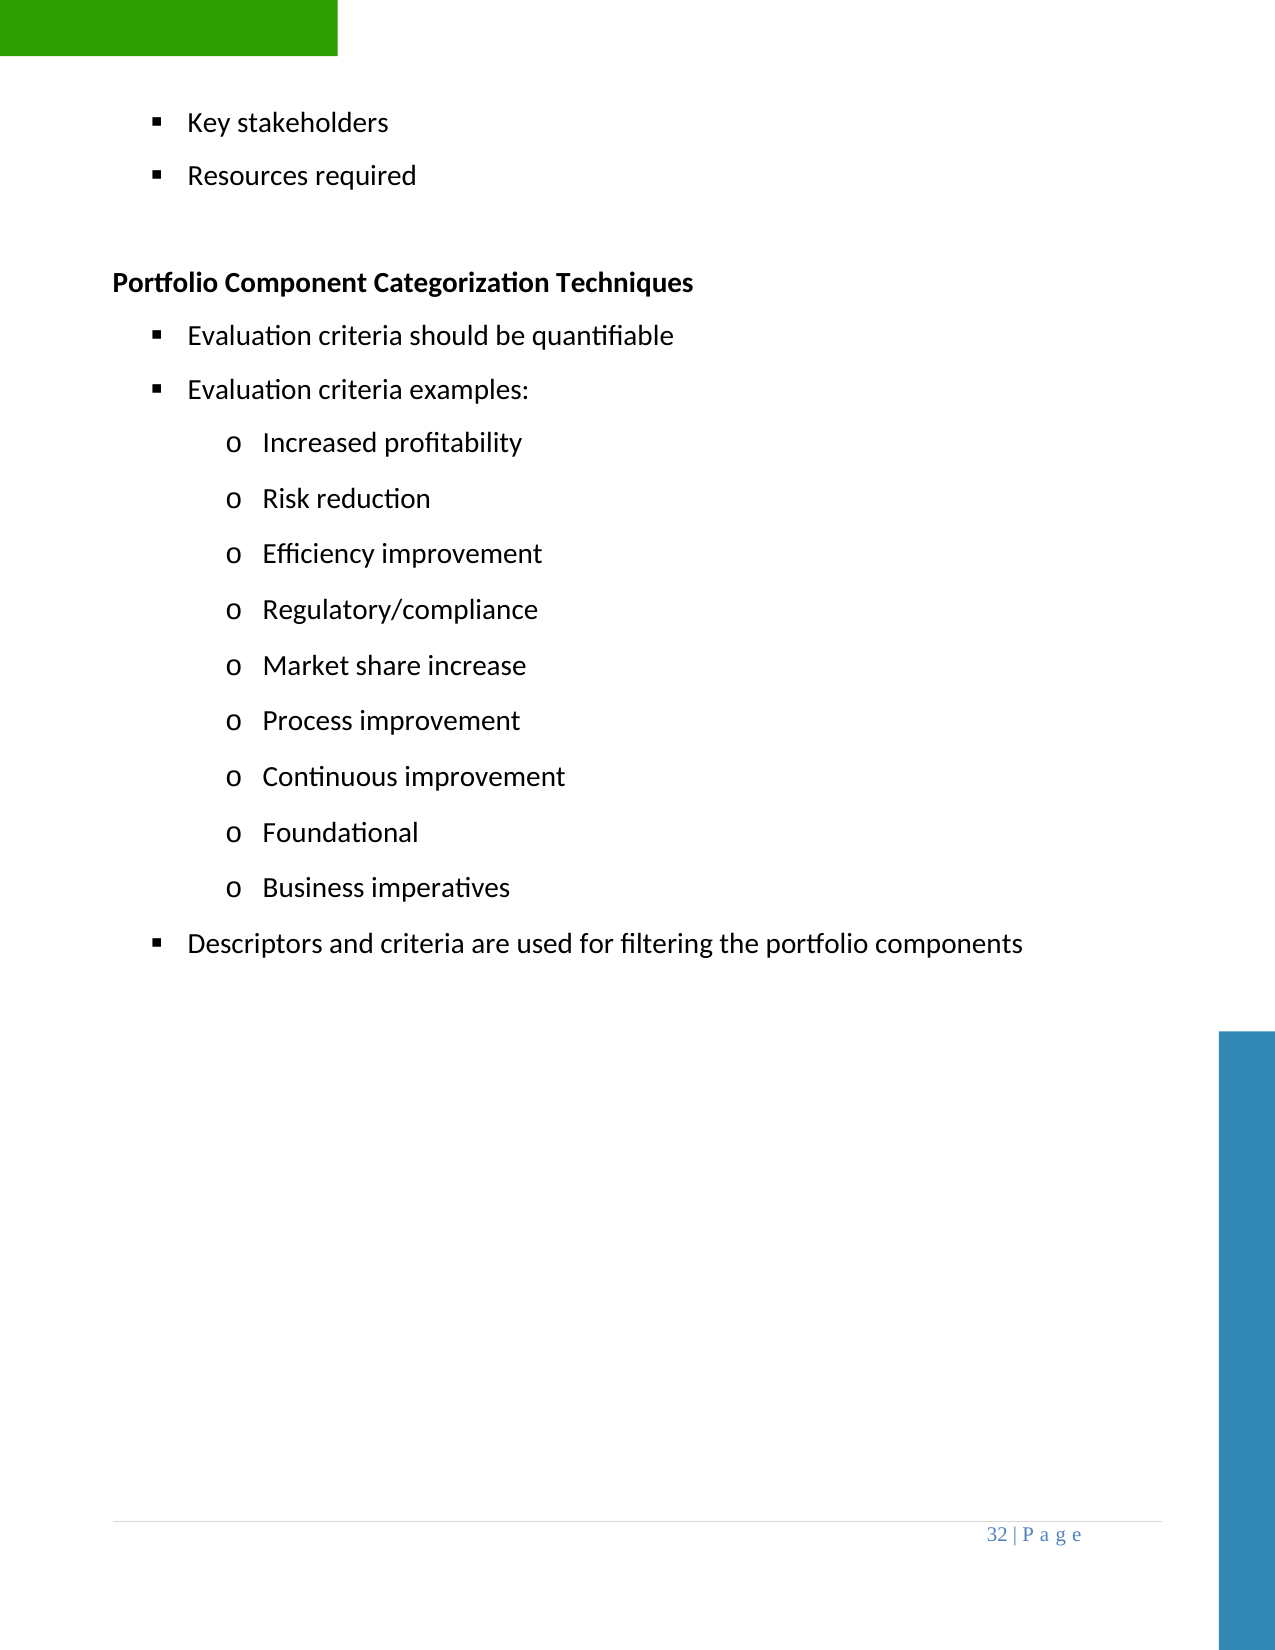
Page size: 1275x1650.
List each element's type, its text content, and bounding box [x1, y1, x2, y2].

list Increased profitability [225, 424, 1162, 461]
text Portfolio Component Categorization Techniques [112, 264, 1162, 300]
list Process improvement [225, 702, 1162, 739]
list Evaluation criteria should be quantifiable [150, 317, 1162, 353]
list Evaluation criteria examples: [150, 371, 1162, 407]
list Regulatory/compliance [225, 591, 1162, 628]
list Resources required [150, 157, 1162, 193]
list Descriptors and criteria are used for filtering the portfolio components [150, 925, 1162, 961]
list Risk reduction [225, 480, 1162, 517]
list Key stakeholders [150, 104, 1162, 139]
list Continuous improvement [225, 758, 1162, 795]
list Business imperatives [225, 869, 1162, 906]
list Efficiency improvement [225, 536, 1162, 573]
list Foundational [225, 814, 1162, 851]
list Market share increase [225, 647, 1162, 684]
